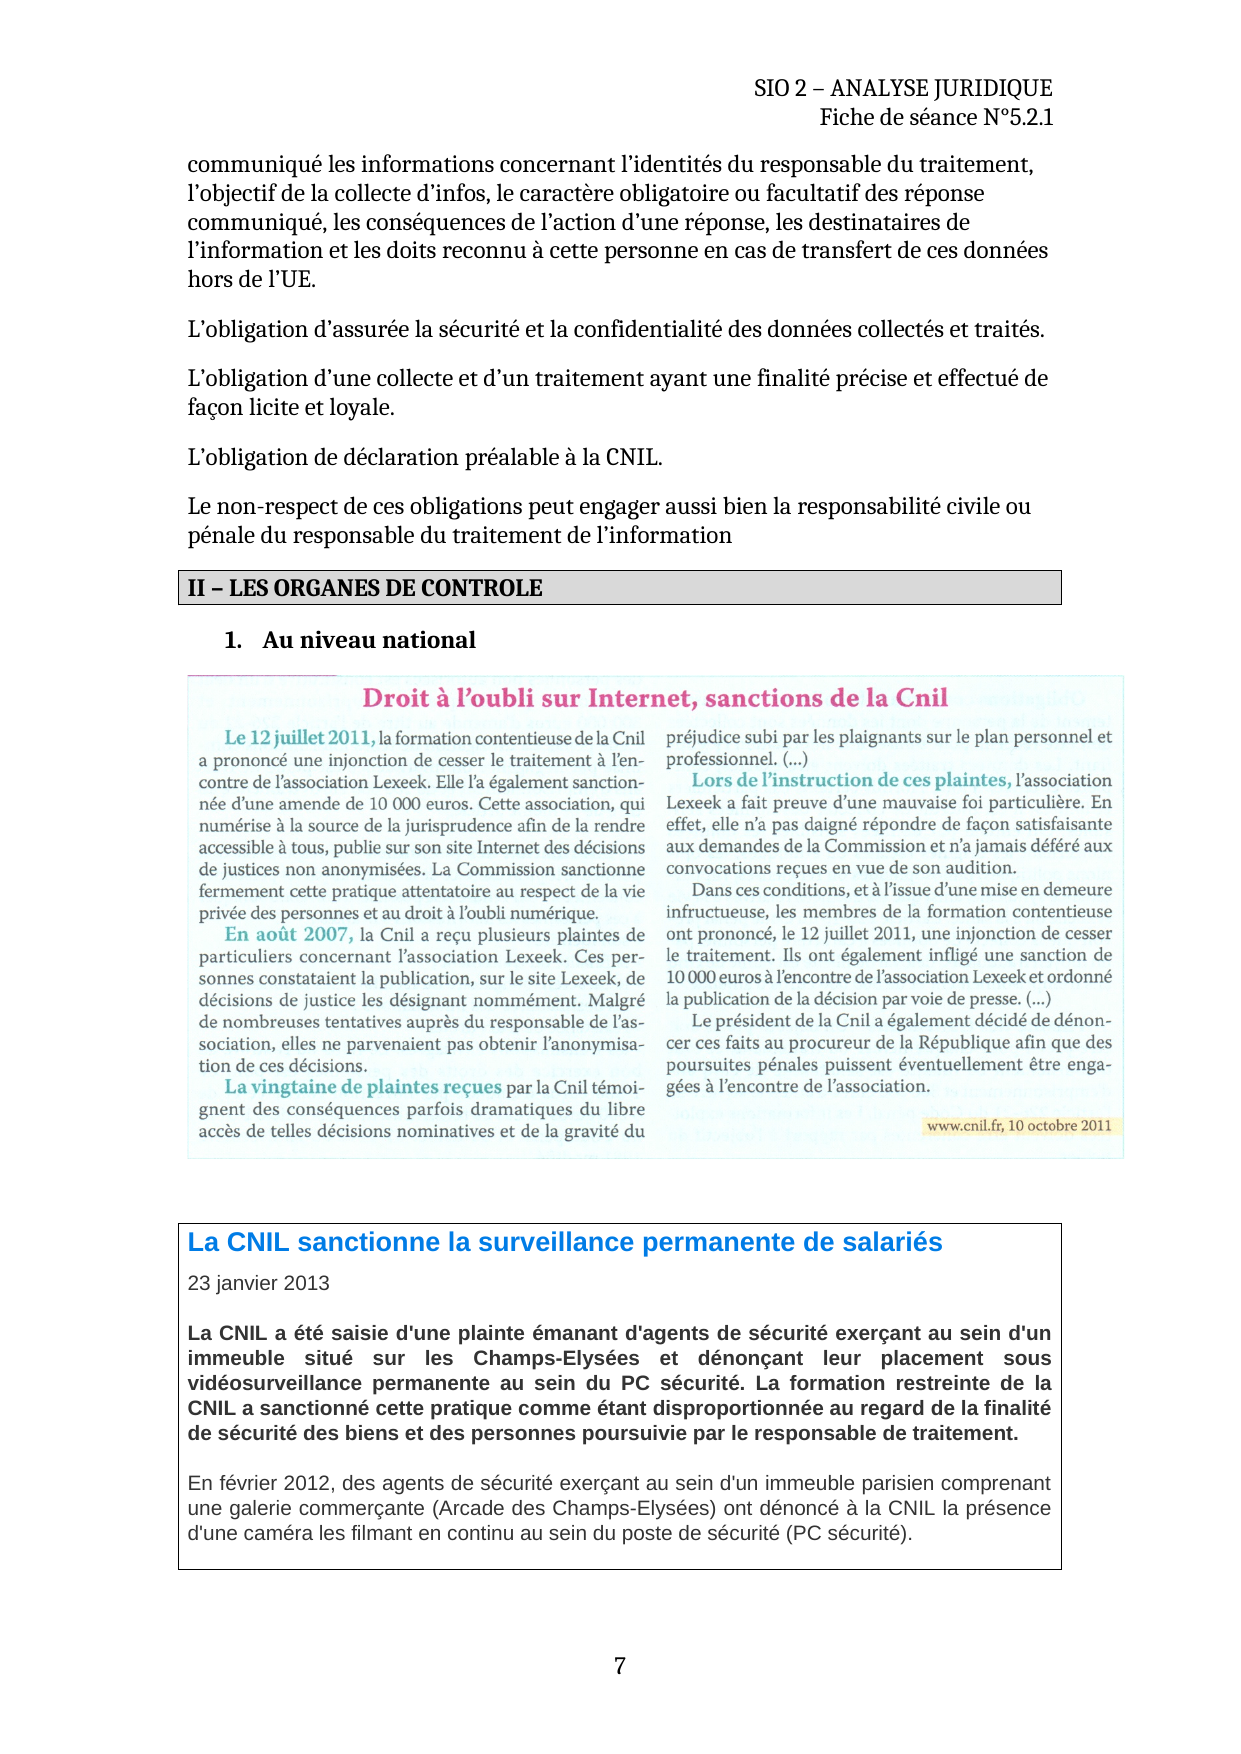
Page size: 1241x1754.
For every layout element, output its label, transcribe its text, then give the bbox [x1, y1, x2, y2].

text L’obligation d’une collecte et d’un traitement ayant une finalité précise et effectué de façon licite et loyale. [187, 364, 1053, 422]
text II – LES ORGANES DE CONTROLE [179, 571, 1061, 604]
text L’obligation d’assurée la sécurité et la confidentialité des données collectés et traités. [187, 314, 1053, 343]
text L’obligation de déclaration préalable à la CNIL. [187, 442, 1053, 471]
picture [187, 675, 1125, 1159]
text Le non-respect de ces obligations peut engager aussi bien la responsabilité civile ou pénale du responsable du traitement de l’information [187, 492, 1053, 549]
text La CNIL a été saisie d'une plainte émanant d'agents de sécurité exerçant au sein d'un immeuble situé sur les Champs-Elysées et dénonçant leur placement sous vidéosurveillance permanente au sein du PC sécurité. La formation restreinte de la CNIL a sanctionné cette pratique comme étant disproportionnée au regard de la finalité de sécurité des biens et des personnes poursuivie par le responsable de traitement. [187, 1320, 1053, 1445]
text En février 2012, des agents de sécurité exerçant au sein d'un immeuble parisien comprenant une galerie commerçante (Arcade des Champs-Elysées) ont dénoncé à la CNIL la présence d'une caméra les filmant en continu au sein du poste de sécurité (PC sécurité). [187, 1470, 1053, 1545]
text 23 janvier 2013 [179, 1267, 1061, 1295]
list Au niveau national [225, 626, 1053, 655]
subtitle La CNIL sanctionne la surveillance permanente de salariés [179, 1224, 1061, 1257]
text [187, 150, 1053, 294]
